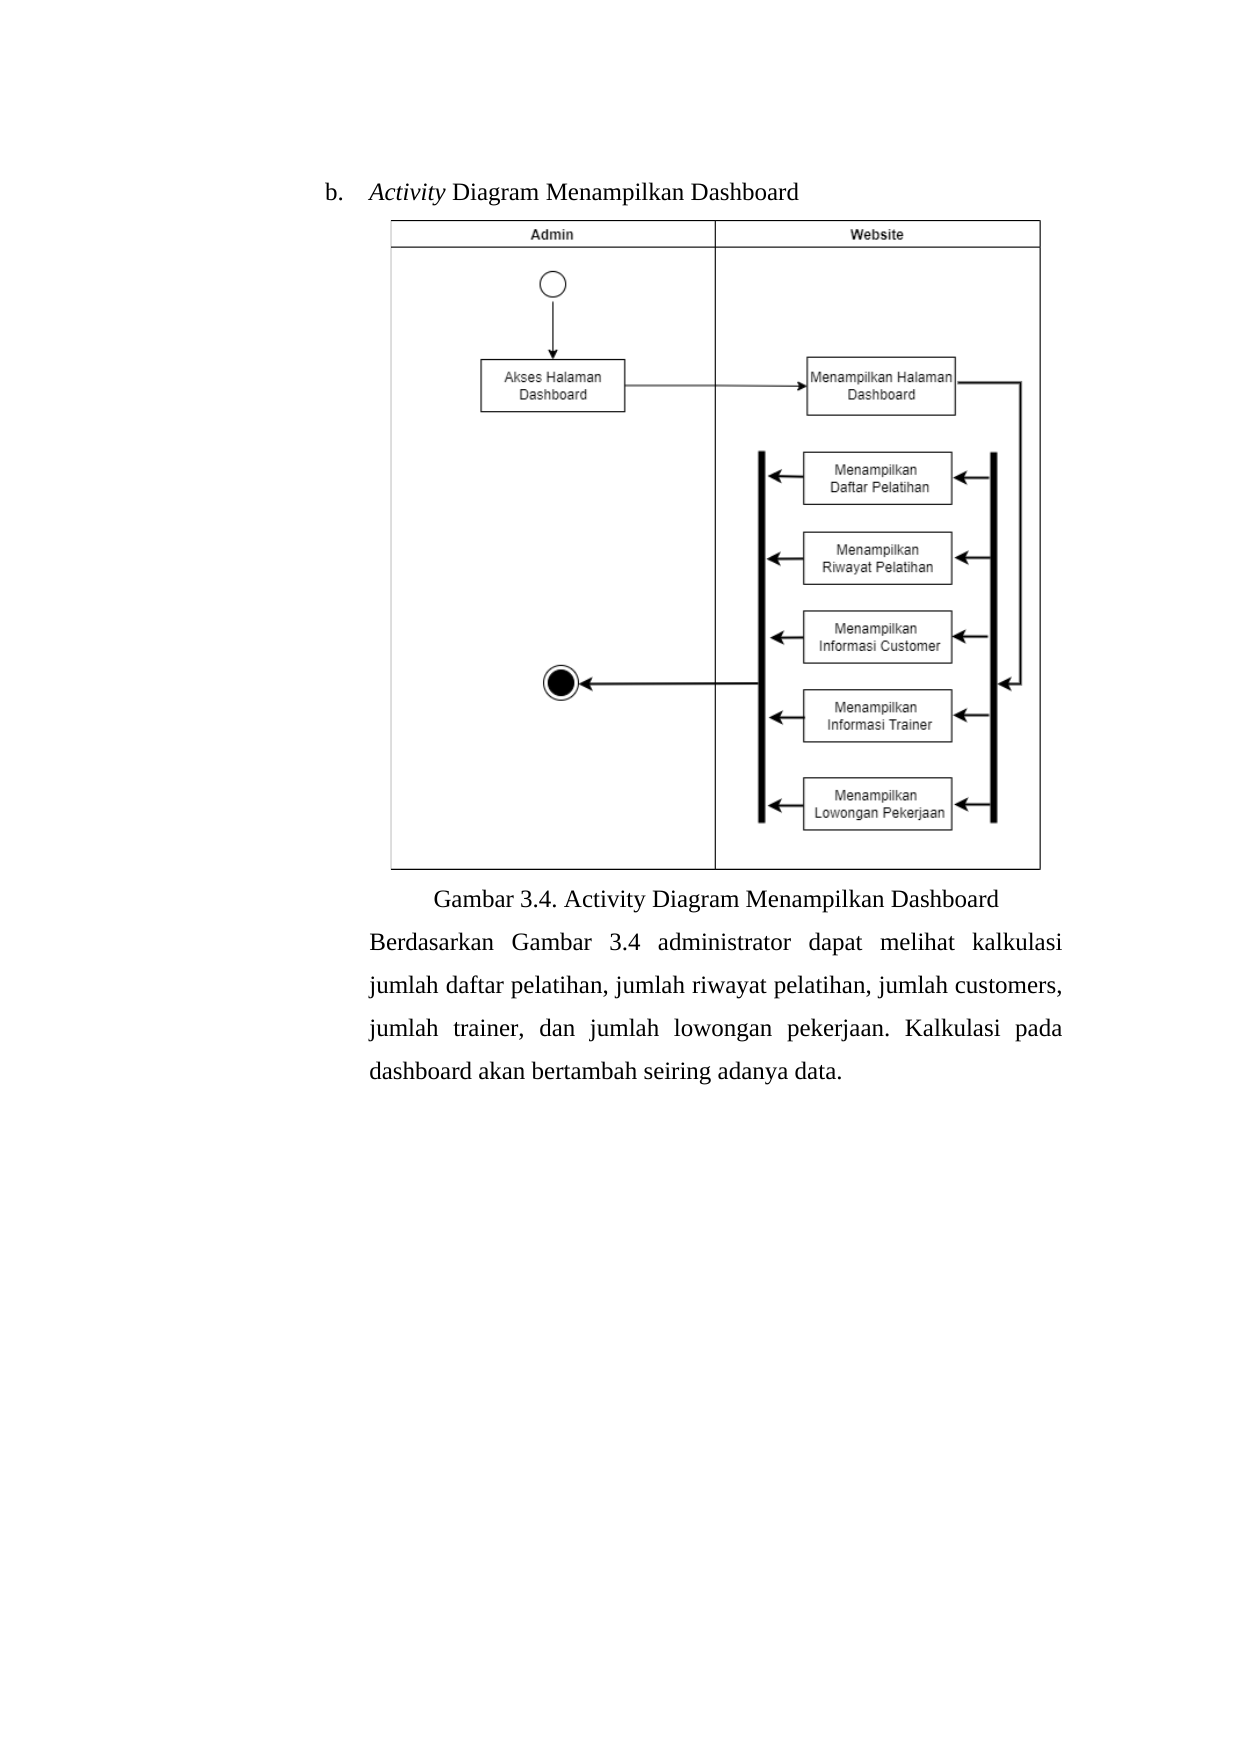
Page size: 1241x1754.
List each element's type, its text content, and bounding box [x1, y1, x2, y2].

list Gambar 3.4. Activity Diagram Menampilkan Dashboard [369, 884, 1063, 913]
list Activity Diagram Menampilkan Dashboard [325, 177, 1063, 206]
list Berdasarkan Gambar 3.4 administrator dapat melihat kalkulasi jumlah daftar pelatihan, jumlah riwayat pelatihan, jumlah customers, jumlah trainer, dan jumlah lowongan pekerjaan. Kalkulasi pada dashboard akan bertambah seiring adanya data. [369, 927, 1063, 1085]
picture [390, 220, 1042, 870]
